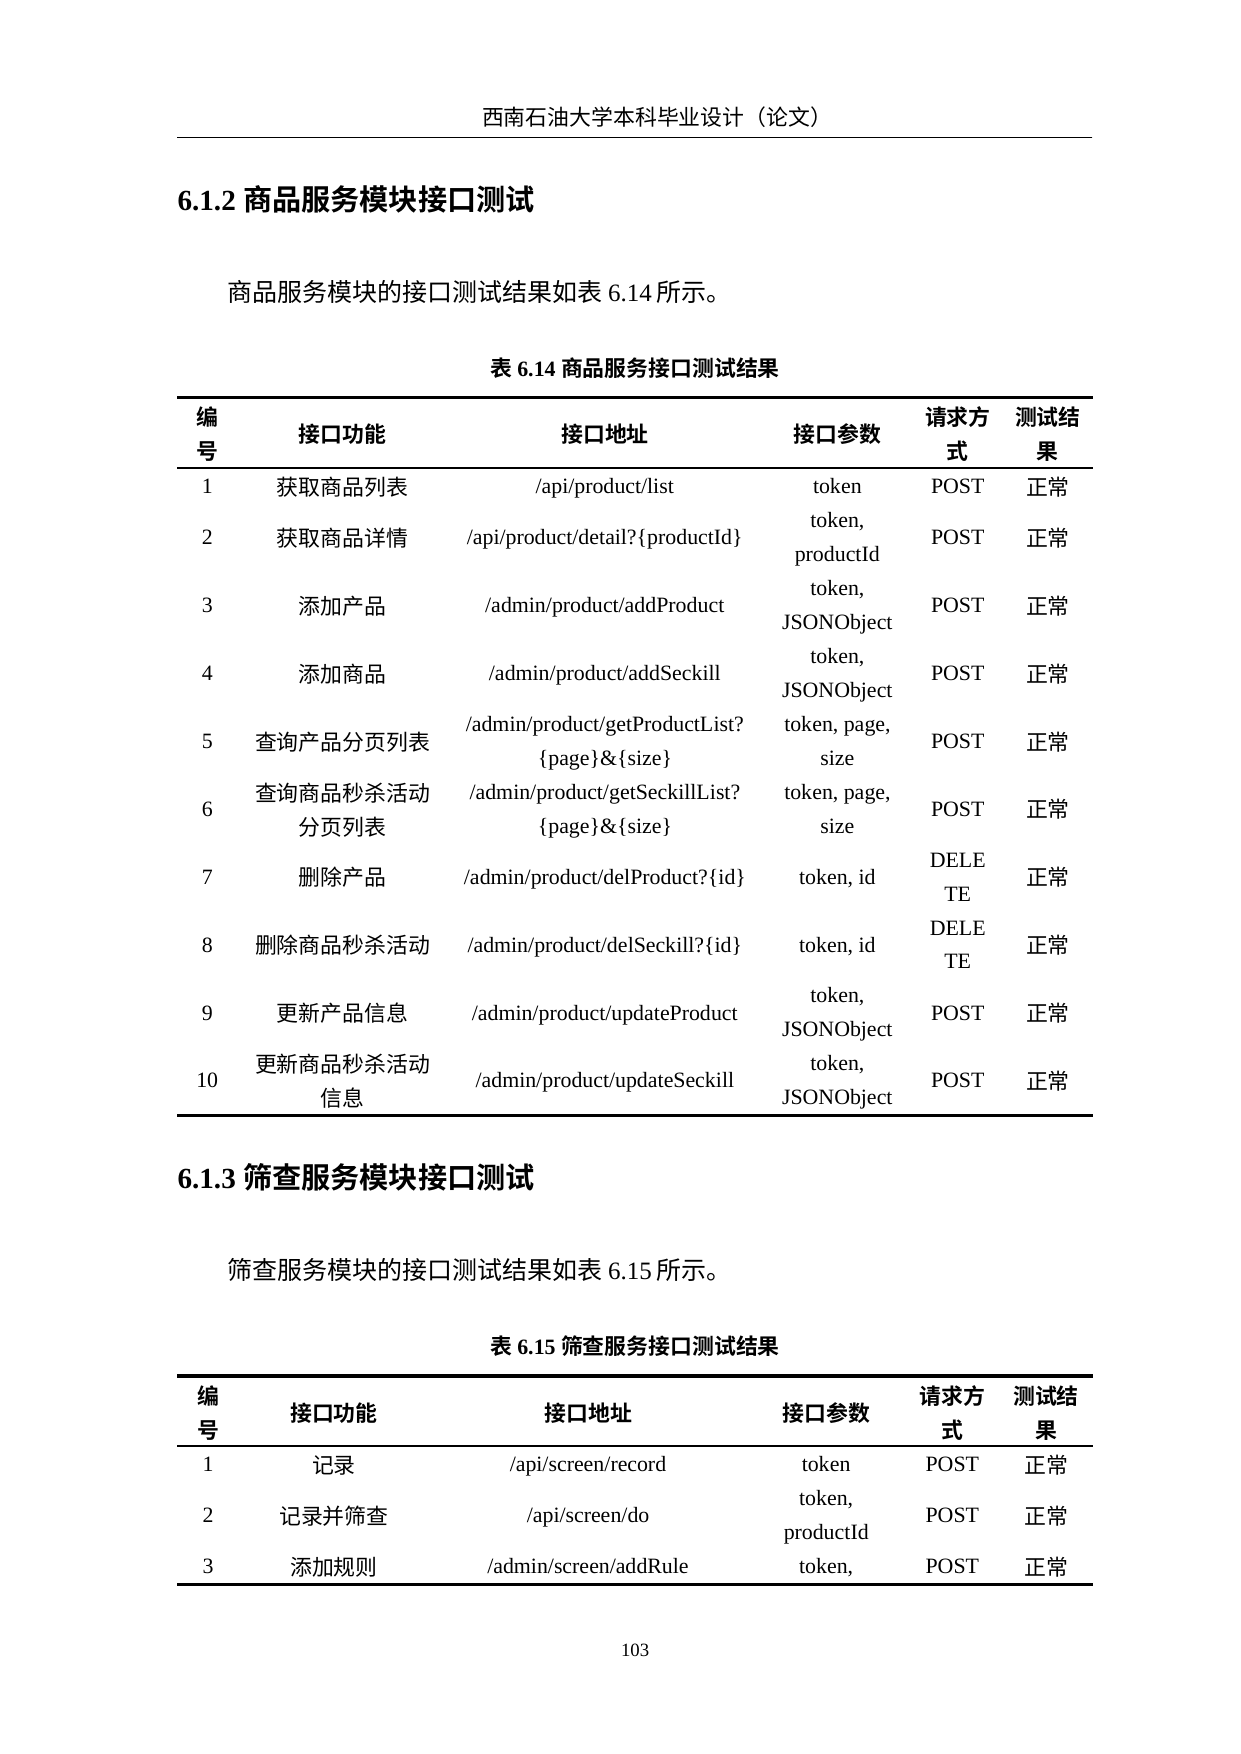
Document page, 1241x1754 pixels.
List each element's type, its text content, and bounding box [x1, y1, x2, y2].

table_cell token [762, 469, 912, 503]
table_header 请求方式 [905, 1378, 999, 1445]
table_cell 3 [177, 1549, 238, 1583]
table_cell 5 [177, 706, 237, 774]
table_cell 获取商品列表 [237, 469, 447, 503]
table_cell DELETE [913, 910, 1003, 978]
table_cell POST [913, 1046, 1003, 1114]
table_cell 添加商品 [237, 639, 447, 706]
table_cell /api/screen/do [429, 1481, 747, 1549]
table_cell /api/screen/record [429, 1447, 747, 1481]
table_cell token, id [762, 910, 912, 978]
table_cell POST [913, 639, 1003, 706]
table_header 测试结果 [999, 1378, 1092, 1445]
table_cell POST [913, 706, 1003, 774]
table_cell /admin/product/updateSeckill [448, 1046, 762, 1114]
table_cell token, JSONObject [762, 978, 912, 1046]
table_cell 8 [177, 910, 237, 978]
table_cell 获取商品详情 [237, 503, 447, 571]
table_cell 正常 [1003, 571, 1092, 638]
table_cell 添加产品 [237, 571, 447, 638]
table_header 请求方式 [913, 399, 1003, 467]
table_cell /admin/product/addProduct [448, 571, 762, 638]
table_cell 记录 [238, 1447, 429, 1481]
table_cell /admin/product/getSeckillList?{page}&{size} [448, 774, 762, 842]
subtitle 商品服务模块接口测试 [177, 164, 1092, 232]
table_cell /admin/product/updateProduct [448, 978, 762, 1046]
table_cell token, id [762, 842, 912, 910]
table_cell POST [905, 1481, 999, 1549]
table_cell 正常 [1003, 469, 1092, 503]
table_cell 7 [177, 842, 237, 910]
table_cell /admin/product/delProduct?{id} [448, 842, 762, 910]
table_cell /admin/product/addSeckill [448, 639, 762, 706]
table_header 接口参数 [762, 399, 912, 467]
table_cell 添加规则 [238, 1549, 429, 1583]
table_cell /admin/product/delSeckill?{id} [448, 910, 762, 978]
table_cell 正常 [999, 1447, 1092, 1481]
table_cell 正常 [999, 1549, 1092, 1583]
table_cell 删除商品秒杀活动 [237, 910, 447, 978]
table_cell POST [913, 774, 1003, 842]
table_cell 2 [177, 503, 237, 571]
table_header 接口功能 [238, 1378, 429, 1445]
table_cell 1 [177, 469, 237, 503]
table_cell 正常 [1003, 503, 1092, 571]
table_cell token [747, 1447, 905, 1481]
table_cell 查询商品秒杀活动分页列表 [237, 774, 447, 842]
table_cell 正常 [1003, 706, 1092, 774]
table_cell token, productId [747, 1481, 905, 1549]
table_cell DELETE [913, 842, 1003, 910]
table_cell 9 [177, 978, 237, 1046]
table_cell 正常 [999, 1481, 1092, 1549]
table_cell 6 [177, 774, 237, 842]
table_header 接口地址 [429, 1378, 747, 1445]
table_cell /admin/product/getProductList?{page}&{size} [448, 706, 762, 774]
table_cell POST [913, 503, 1003, 571]
table_cell POST [913, 978, 1003, 1046]
table_cell POST [913, 571, 1003, 638]
table_cell token, JSONObject [762, 1046, 912, 1114]
table_cell 删除产品 [237, 842, 447, 910]
table_cell 4 [177, 639, 237, 706]
table_cell token, JSONObject [762, 639, 912, 706]
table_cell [429, 1549, 747, 1583]
table_cell token, page, size [762, 774, 912, 842]
table_cell 2 [177, 1481, 238, 1549]
table_header 编号 [177, 1378, 238, 1445]
table_cell token, page, size [762, 706, 912, 774]
table_cell 正常 [1003, 978, 1092, 1046]
table_cell /api/product/detail?{productId} [448, 503, 762, 571]
table_header 测试结果 [1003, 399, 1092, 467]
table_cell 正常 [1003, 774, 1092, 842]
table_cell 更新商品秒杀活动信息 [237, 1046, 447, 1114]
table_header 接口功能 [237, 399, 447, 467]
table_cell token, JSONObject [762, 571, 912, 638]
table_cell POST [913, 469, 1003, 503]
table_cell /api/product/list [448, 469, 762, 503]
table_cell 查询产品分页列表 [237, 706, 447, 774]
table_cell 正常 [1003, 639, 1092, 706]
table_header 接口参数 [747, 1378, 905, 1445]
table_cell token, productId [762, 503, 912, 571]
table_cell 1 [177, 1447, 238, 1481]
table_cell 记录并筛查 [238, 1481, 429, 1549]
table_cell 正常 [1003, 842, 1092, 910]
table_cell 3 [177, 571, 237, 638]
table_cell 更新产品信息 [237, 978, 447, 1046]
table_cell 正常 [1003, 910, 1092, 978]
table_cell POST [905, 1447, 999, 1481]
table_cell token, JSONObject [747, 1549, 905, 1583]
table_cell 正常 [1003, 1046, 1092, 1114]
table_header 编号 [177, 399, 237, 467]
table_cell POST [905, 1549, 999, 1583]
subtitle 筛查服务模块接口测试 [177, 1142, 1092, 1210]
table_cell 10 [177, 1046, 237, 1114]
table_header 接口地址 [448, 399, 762, 467]
